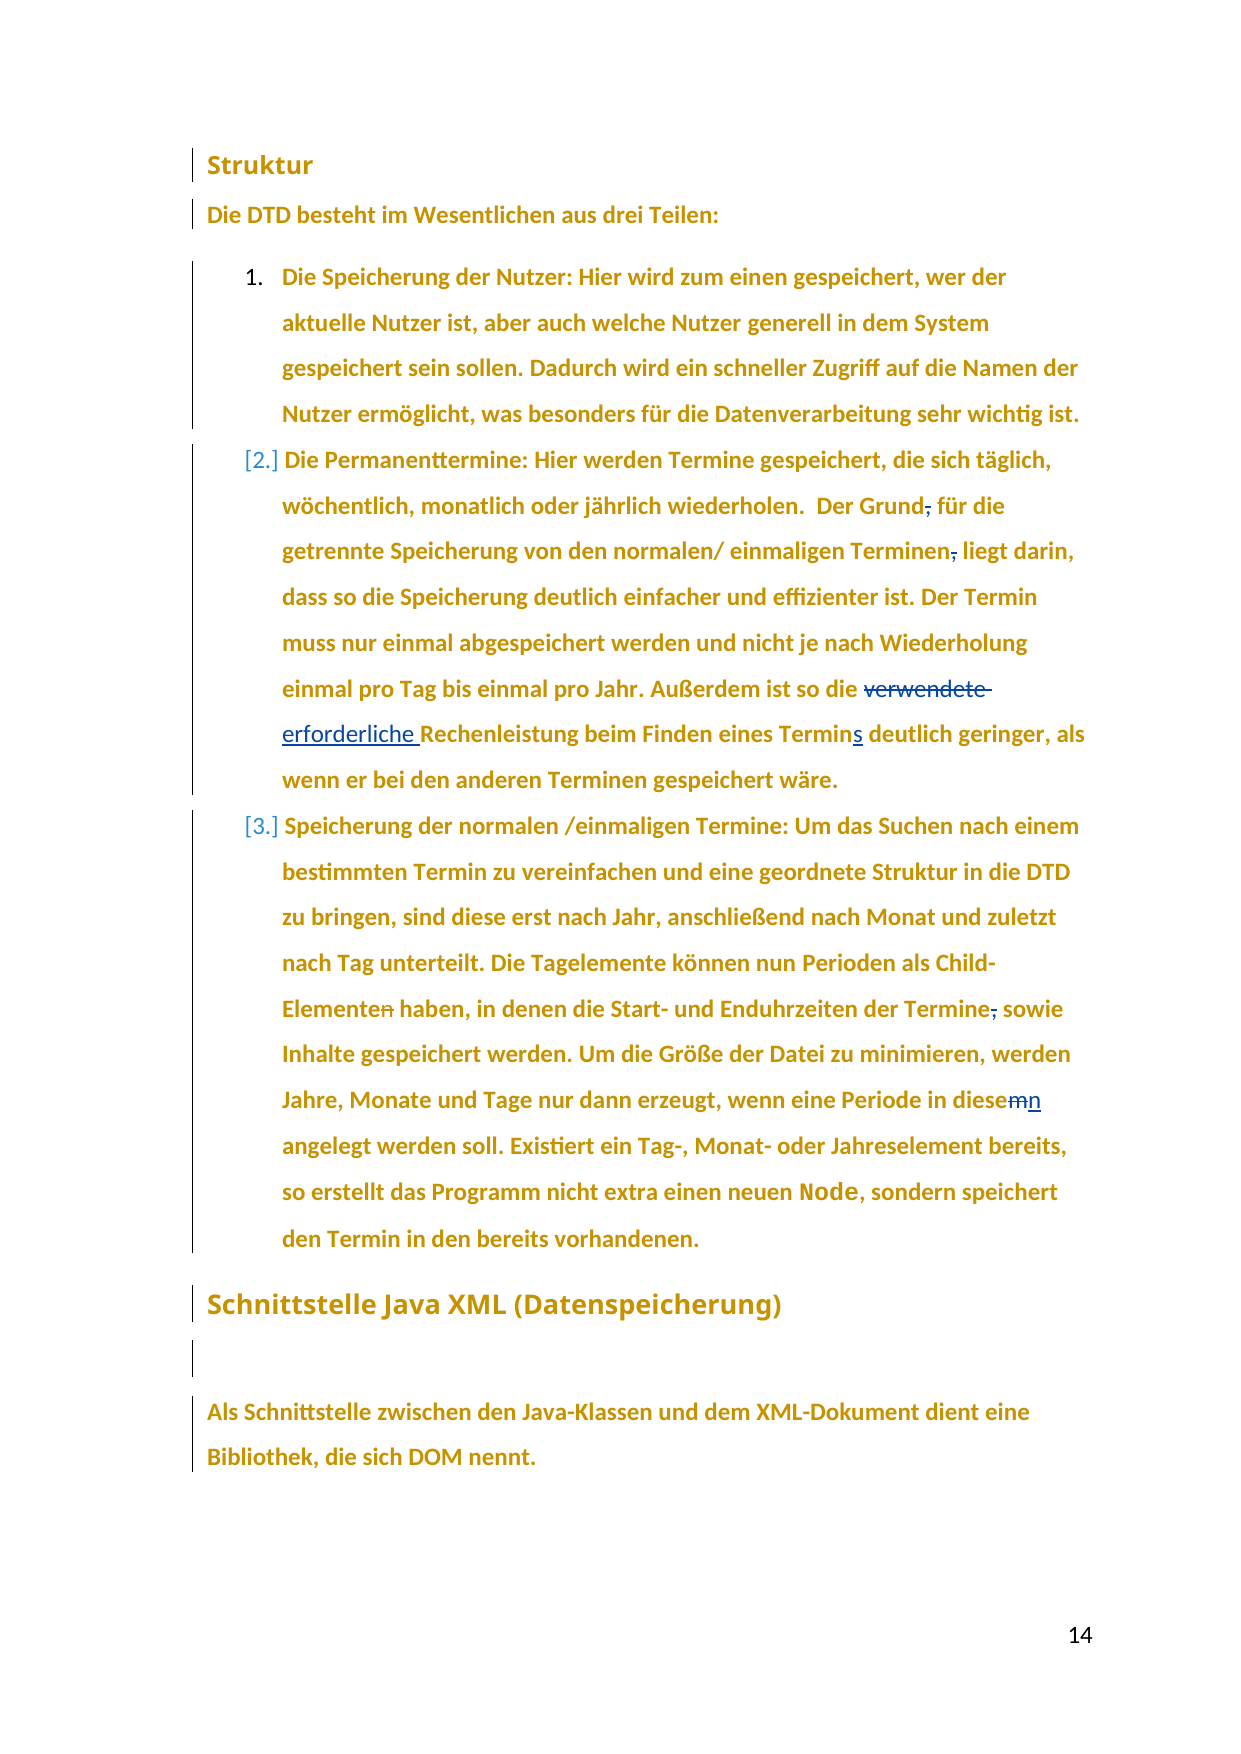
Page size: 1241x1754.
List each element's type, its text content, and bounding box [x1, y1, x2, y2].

list Die Permanenttermine: Hier werden Termine gespeichert, die sich täglich, wöchentlich, monatlich oder jährlich wiederholen. Der Grund für die getrennte Speicherung von den normalen/ einmaligen Terminen liegt darin, dass so die Speicherung deutlich einfacher und effizienter ist. Der Termin muss nur einmal abgespeichert werden und nicht je nach Wiederholung einmal pro Tag bis einmal pro Jahr. Außerdem ist so die Rechenleistung beim Finden eines Termin deutlich geringer, als wenn er bei den anderen Terminen gespeichert wäre. [244, 444, 1092, 795]
subtitle Struktur [207, 148, 1092, 182]
list Speicherung der normalen /einmaligen Termine: Um das Suchen nach einem bestimmten Termin zu vereinfachen und eine geordnete Struktur in die DTD zu bringen, sind diese erst nach Jahr, anschließend nach Monat und zuletzt nach Tag unterteilt. Die Tagelemente können nun Perioden als Child-Elemente haben, in denen die Start- und Enduhrzeiten der Termine sowie Inhalte gespeichert werden. Um die Größe der Datei zu minimieren, werden Jahre, Monate und Tage nur dann erzeugt, wenn eine Periode in diese angelegt werden soll. Existiert ein Tag-, Monat- oder Jahreselement bereits, so erstellt das Programm nicht extra einen neuen Node, sondern speichert den Termin in den bereits vorhandenen. [244, 810, 1092, 1253]
text Als Schnittstelle zwischen den Java-Klassen und dem XML-Dokument dient eine Bibliothek, die sich DOM nennt. [207, 1396, 1092, 1472]
text Die DTD besteht im Wesentlichen aus drei Teilen: [207, 199, 1092, 229]
list Die Speicherung der Nutzer: Hier wird zum einen gespeichert, wer der aktuelle Nutzer ist, aber auch welche Nutzer generell in dem System gespeichert sein sollen. Dadurch wird ein schneller Zugriff auf die Namen der Nutzer ermöglicht, was besonders für die Datenverarbeitung sehr wichtig ist. [244, 261, 1092, 429]
subtitle Schnittstelle Java XML (Datenspeicherung) [207, 1285, 1092, 1322]
